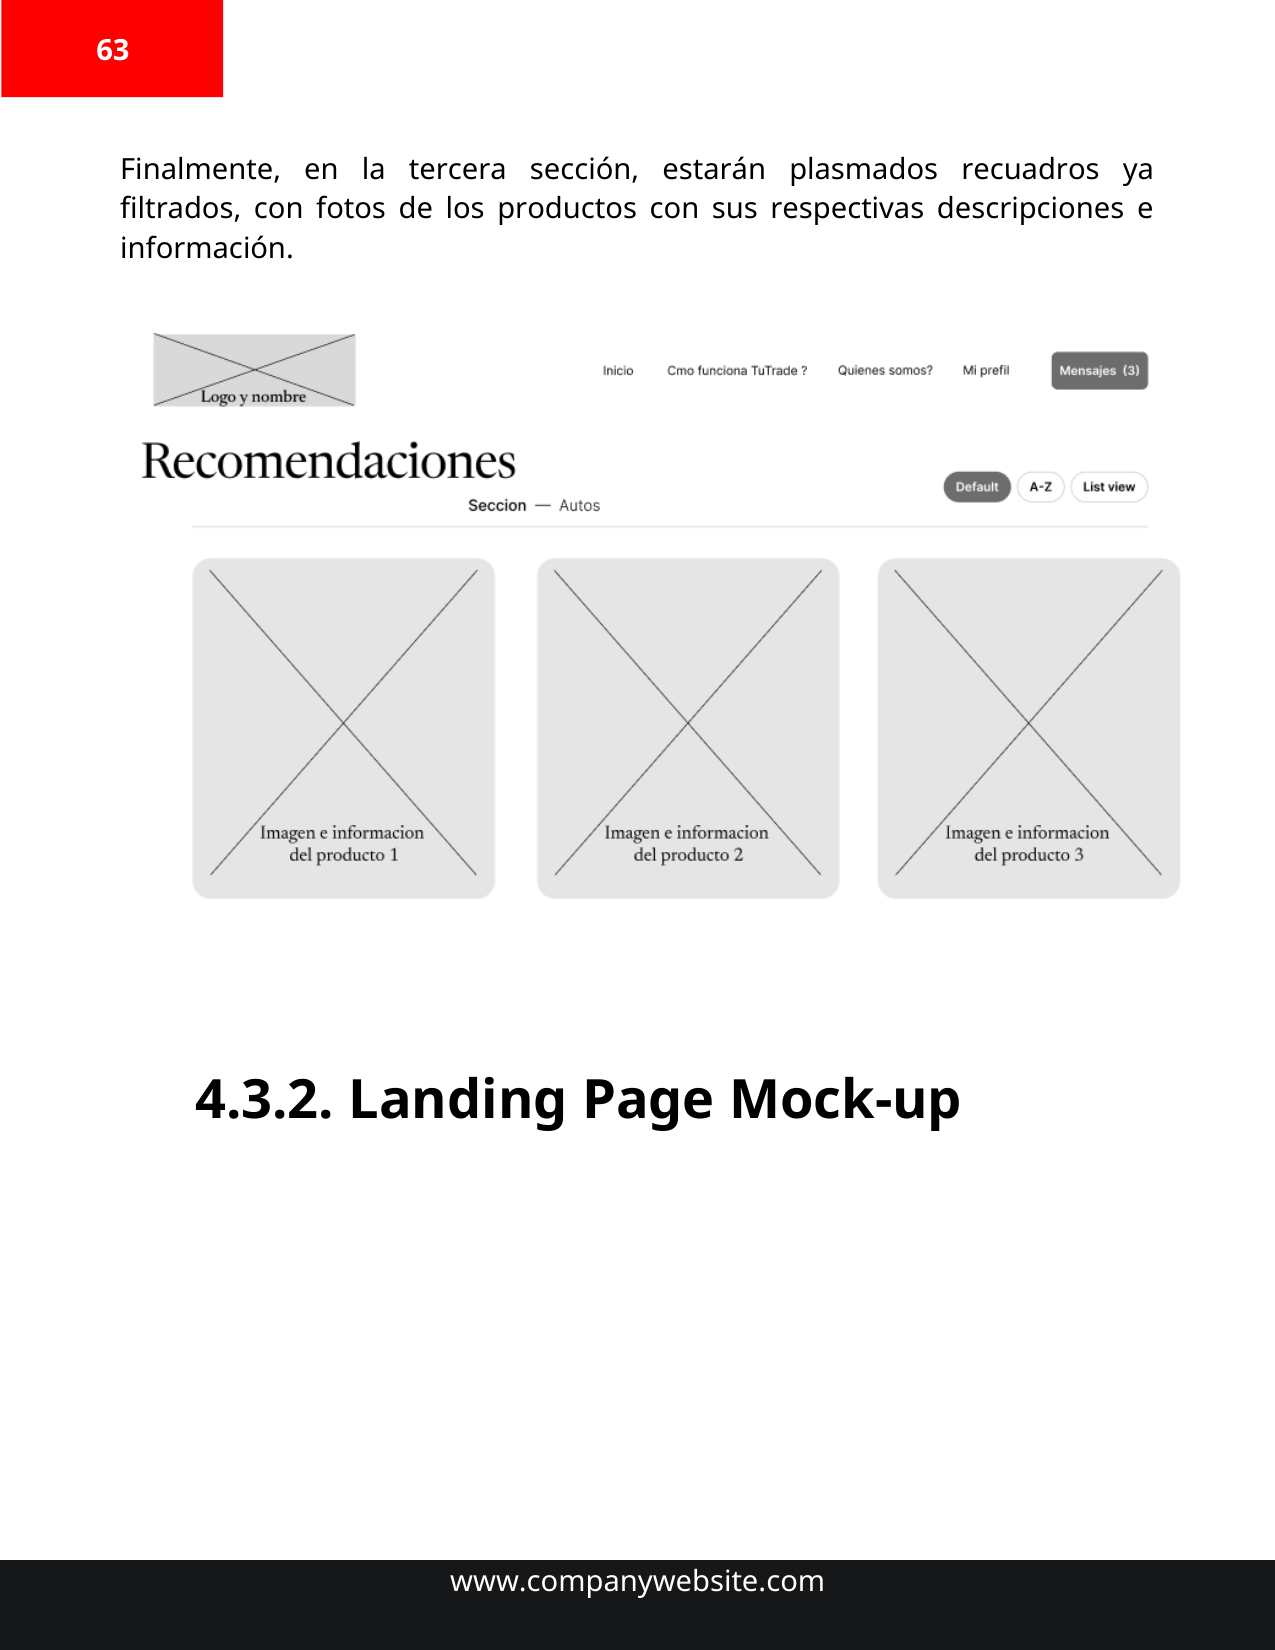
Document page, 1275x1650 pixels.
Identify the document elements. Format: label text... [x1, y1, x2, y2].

text 4.3.2. Landing Page Mock-up [120, 1061, 1155, 1135]
picture [120, 332, 1216, 959]
text Finalmente, en la tercera sección, estarán plasmados recuadros ya filtrados, con fotos de los productos con sus respectivas descripciones e información. [120, 148, 1155, 267]
